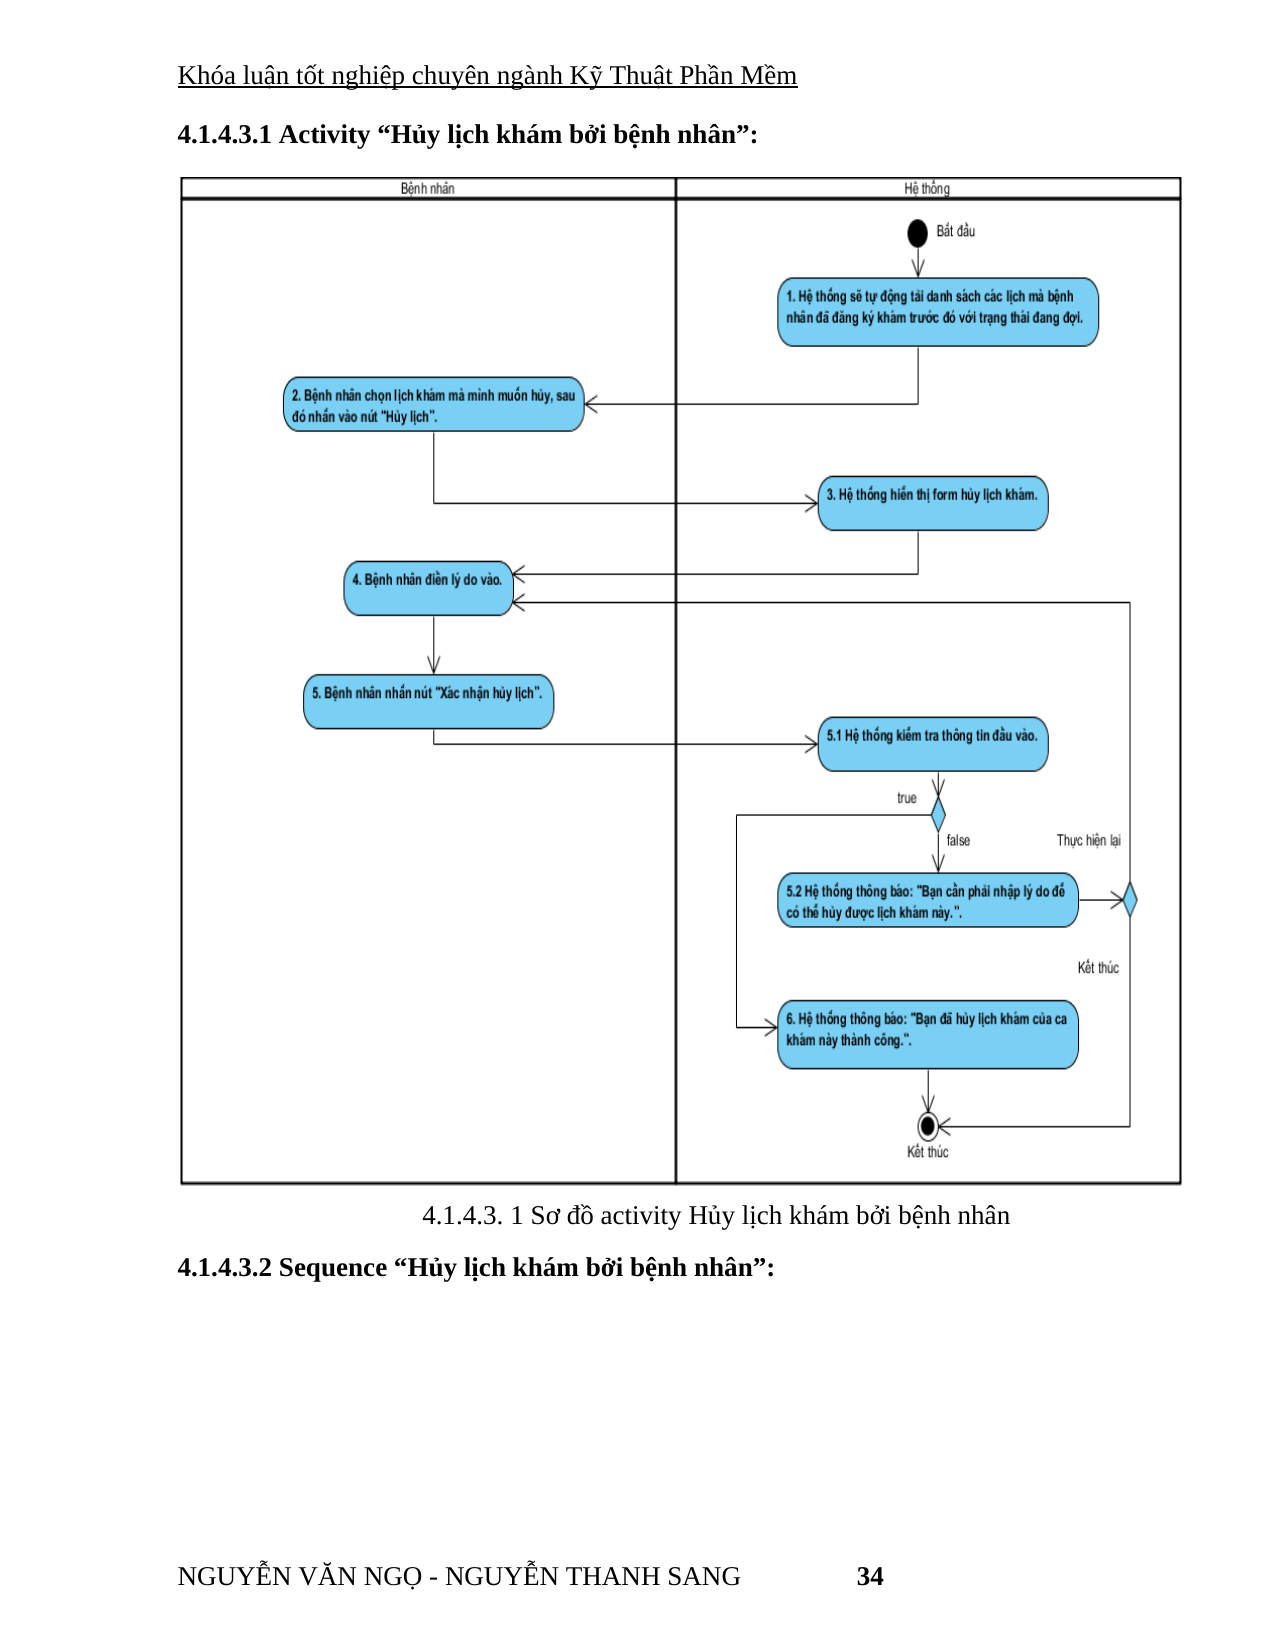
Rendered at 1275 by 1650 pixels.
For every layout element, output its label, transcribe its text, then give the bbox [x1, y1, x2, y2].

text 4.1.4.3. 1 Sơ đồ activity Hủy lịch khám bởi bệnh nhân [177, 1199, 1196, 1230]
subtitle 4.1.4.3.2 Sequence “Hủy lịch khám bởi bệnh nhân”: [177, 1251, 1196, 1282]
subtitle 4.1.4.3.1 Activity “Hủy lịch khám bởi bệnh nhân”: [177, 118, 1196, 149]
picture [177, 177, 1185, 1190]
